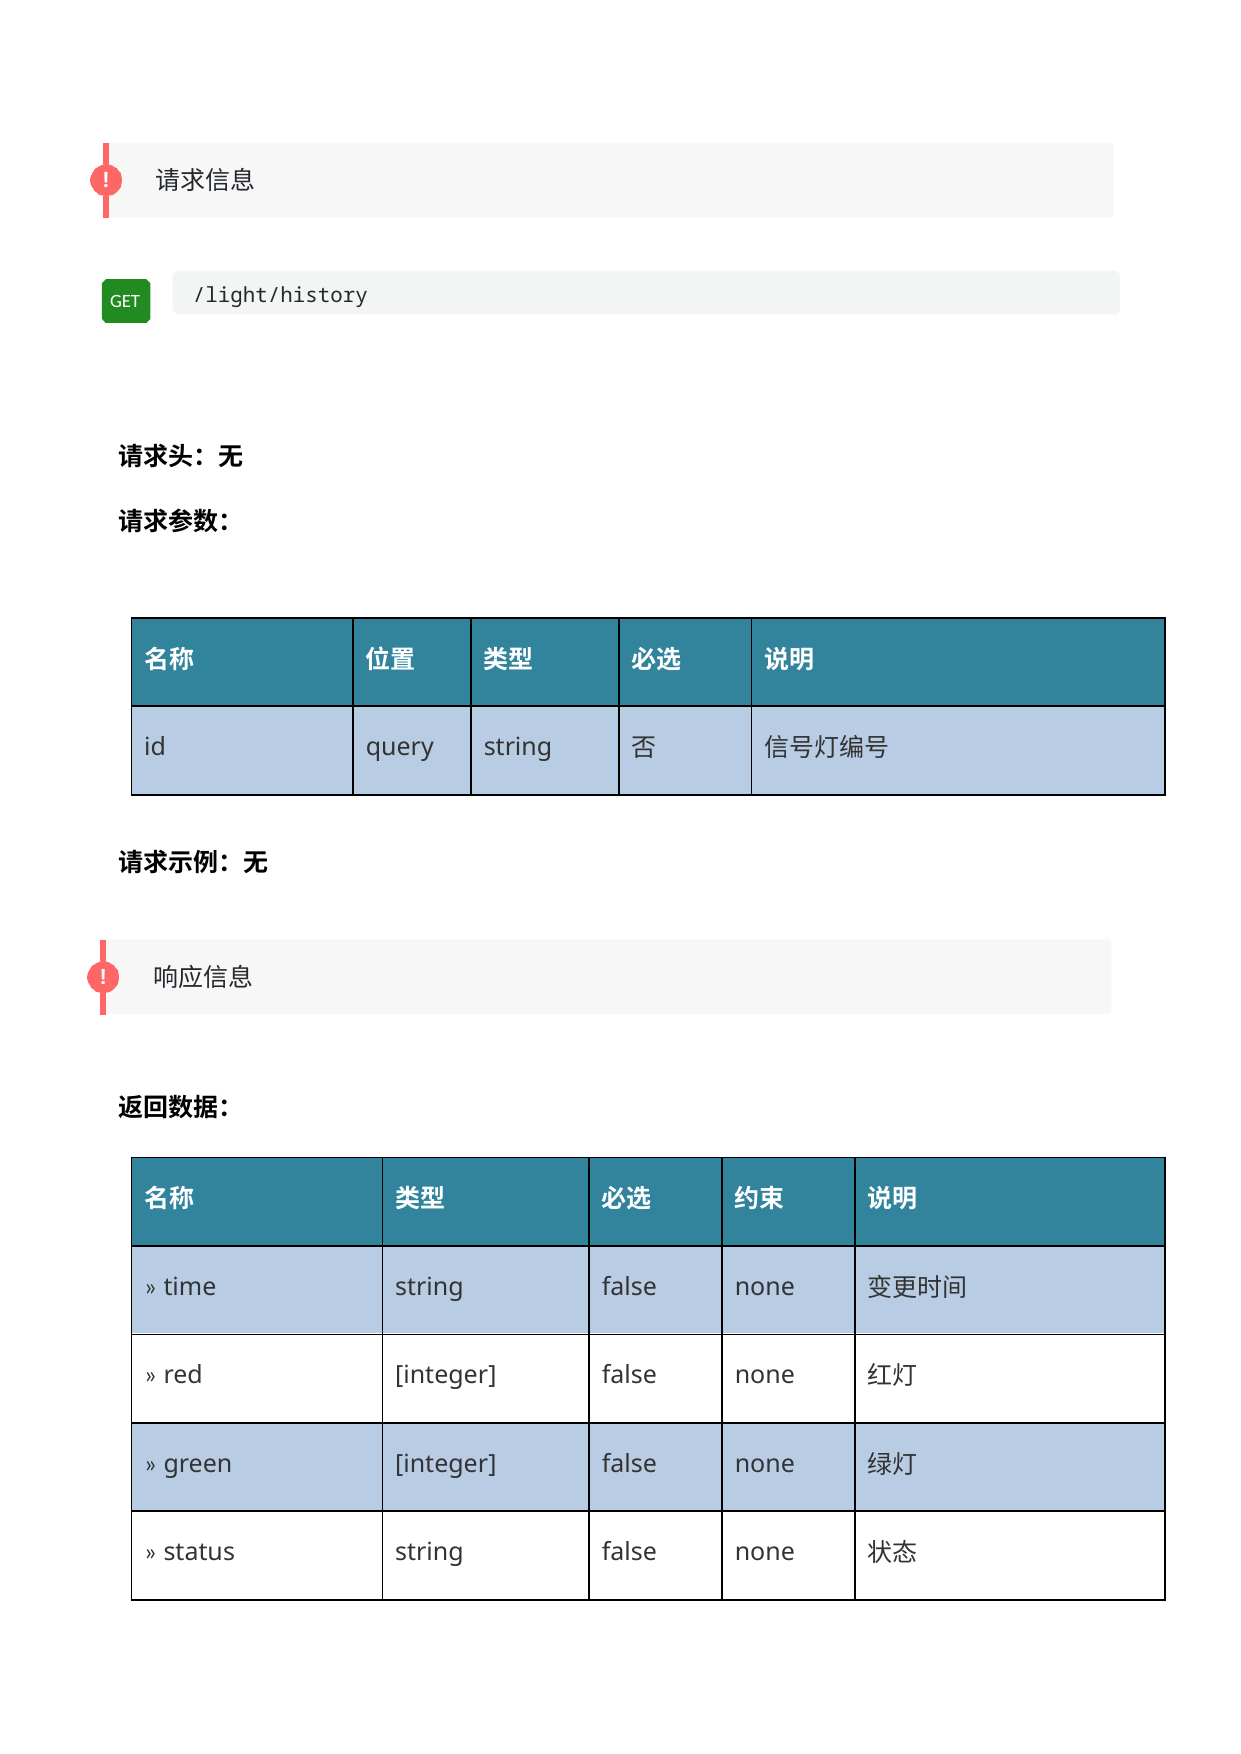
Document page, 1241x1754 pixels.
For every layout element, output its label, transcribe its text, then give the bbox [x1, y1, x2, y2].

table_cell false [590, 1335, 721, 1422]
table_cell none [723, 1512, 854, 1599]
table_cell query [354, 707, 470, 794]
table_cell none [723, 1424, 854, 1510]
table_cell [integer] [383, 1424, 588, 1510]
table_header 说明 [856, 1158, 1164, 1245]
table_cell » status [132, 1512, 382, 1599]
table_cell none [723, 1335, 854, 1422]
table_header 说明 [752, 619, 1164, 705]
table_header 类型 [383, 1158, 588, 1245]
table_cell id [132, 707, 352, 794]
table_cell 否 [620, 707, 751, 794]
table_cell string [472, 707, 618, 794]
table_header 类型 [472, 619, 618, 705]
text 返回数据： [118, 1073, 1122, 1138]
table_cell » red [132, 1335, 382, 1422]
table_cell 变更时间 [856, 1247, 1164, 1333]
table_cell » green [132, 1424, 382, 1510]
table_header 必选 [620, 619, 751, 705]
table_cell none [723, 1247, 854, 1333]
table_cell false [590, 1247, 721, 1333]
picture [87, 961, 119, 993]
table_cell » time [132, 1247, 382, 1333]
table_cell [integer] [383, 1335, 588, 1422]
table_header 位置 [354, 619, 470, 705]
table_cell string [383, 1247, 588, 1333]
table_cell 红灯 [856, 1335, 1164, 1422]
table_cell false [590, 1424, 721, 1510]
text 请求头：无 [118, 422, 1122, 487]
text 请求示例：无 [118, 828, 1122, 893]
text 请求参数： [118, 487, 1122, 552]
table_header 名称 [132, 619, 352, 705]
table_cell string [383, 1512, 588, 1599]
table_cell false [590, 1512, 721, 1599]
table_cell 绿灯 [856, 1424, 1164, 1510]
table_header 必选 [590, 1158, 721, 1245]
table_header 约束 [723, 1158, 854, 1245]
picture [90, 164, 122, 196]
table_cell 信号灯编号 [752, 707, 1164, 794]
table_header 名称 [132, 1158, 382, 1245]
table_cell 状态 [856, 1512, 1164, 1599]
